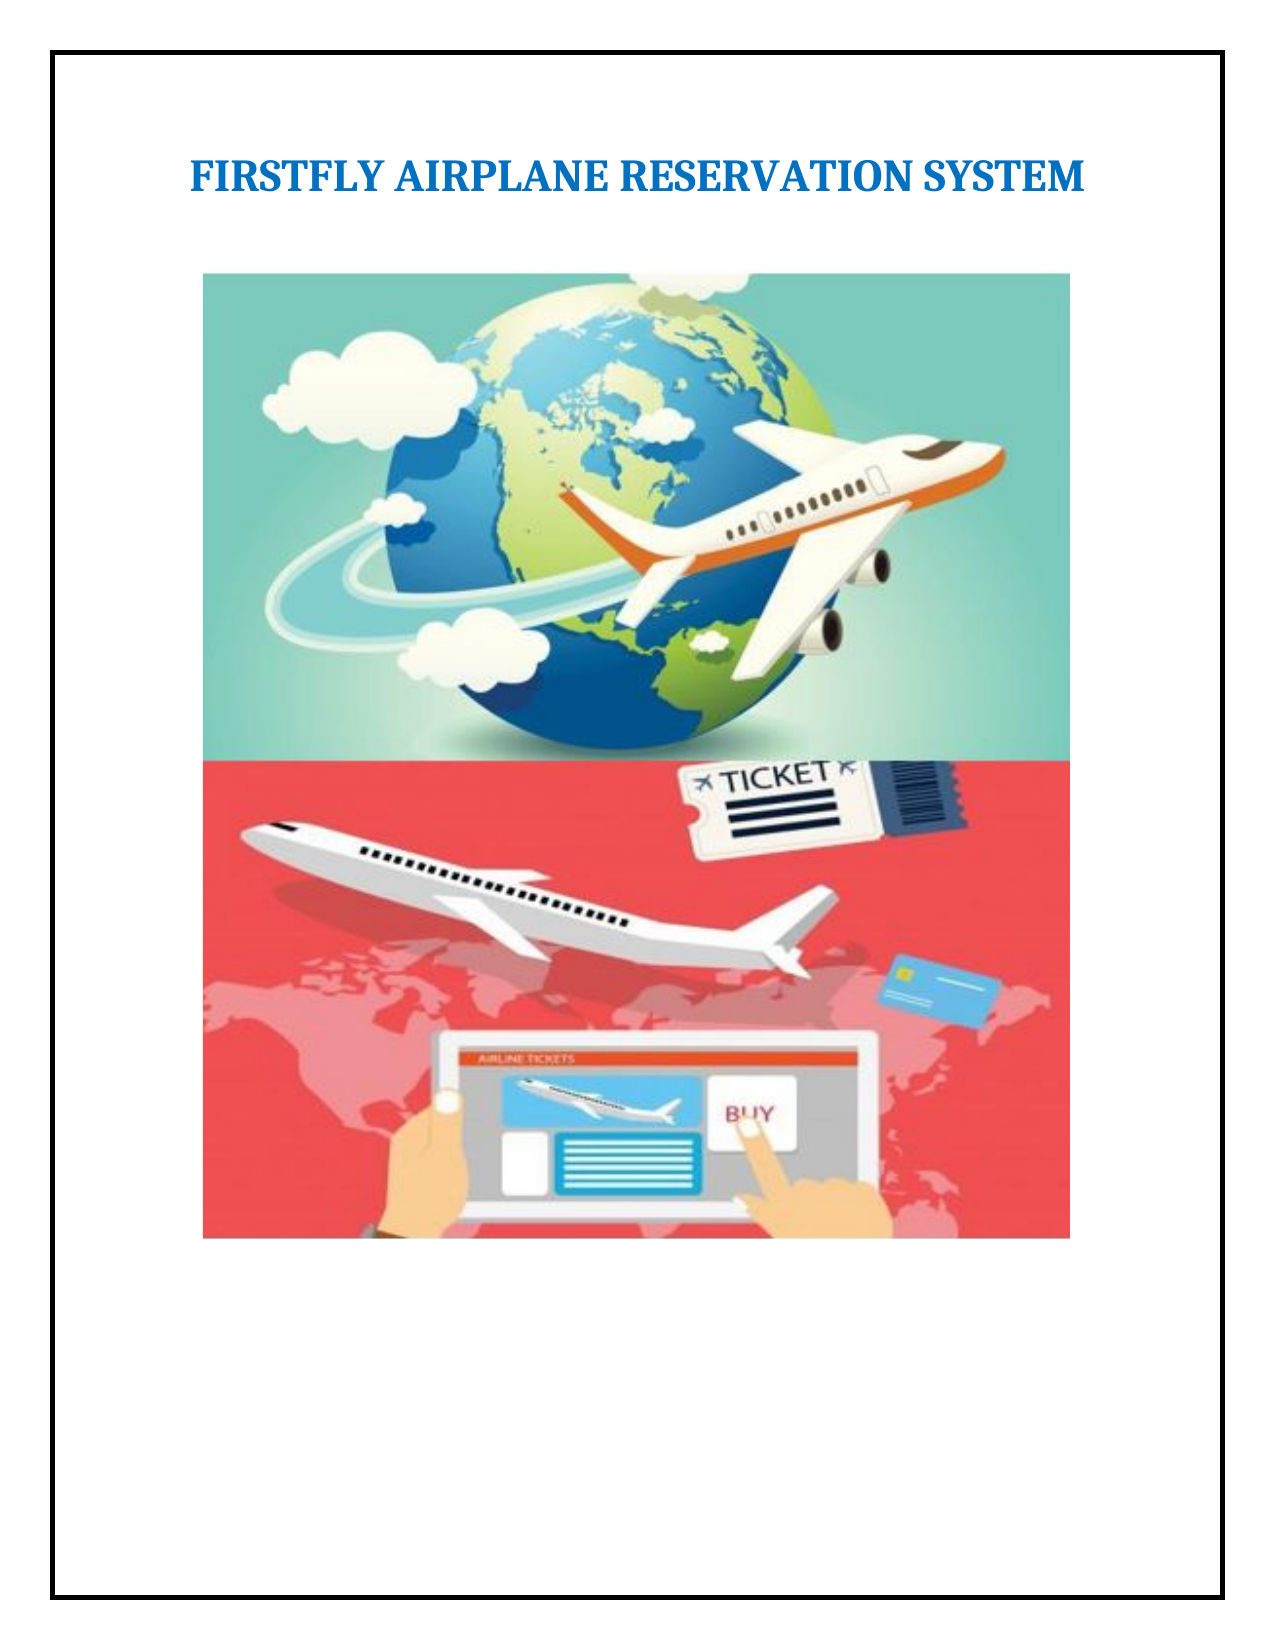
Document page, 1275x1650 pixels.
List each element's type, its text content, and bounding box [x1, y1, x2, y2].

picture [201, 270, 1069, 1236]
text FIRSTFLY AIRPLANE RESERVATION SYSTEM [150, 150, 1125, 203]
